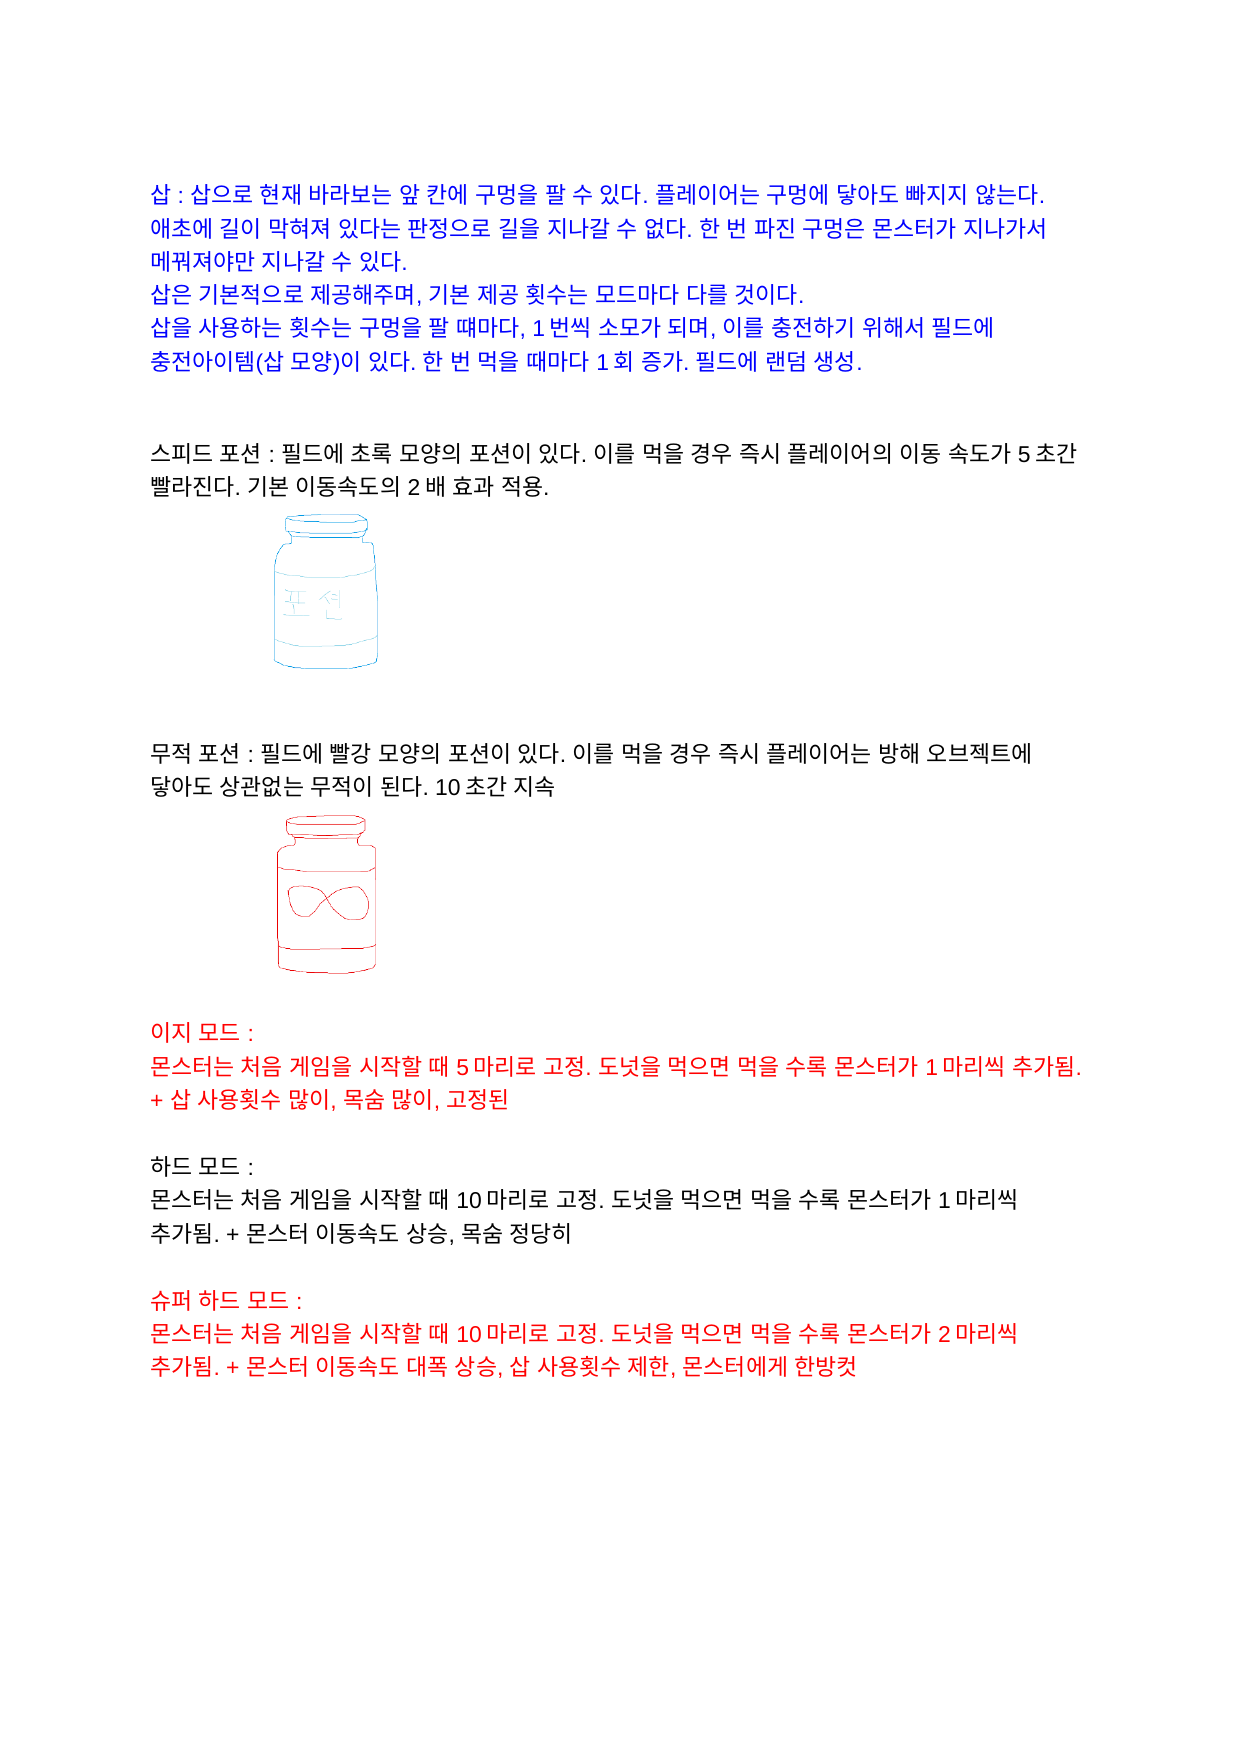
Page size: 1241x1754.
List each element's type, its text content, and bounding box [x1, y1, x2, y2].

picture [150, 502, 522, 677]
text 슈퍼 하드 모드 : [150, 1283, 1090, 1316]
text 몬스터는 처음 게임을 시작할 때 10마리로 고정. 도넛을 먹으면 먹을 수록 몬스터가 1마리씩 추가됨. + 몬스터 이동속도 상승, 목숨 정당히 [150, 1182, 1090, 1249]
text 삽을 사용하는 횟수는 구멍을 팔 떄마다, 1번씩 소모가 되며, 이를 충전하기 위해서 필드에 충전아이템(삽 모양)이 있다. 한 번 먹을 때마다 1회 증가. 필드에 랜덤 생성. [150, 310, 1090, 377]
picture [150, 802, 533, 982]
text 삽 : 삽으로 현재 바라보는 앞 칸에 구멍을 팔 수 있다. 플레이어는 구멍에 닿아도 빠지지 않는다. 애초에 길이 막혀져 있다는 판정으로 길을 지나갈 수 없다. 한 번 파진 구멍은 몬스터가 지나가서 메꿔져야만 지나갈 수 있다. [150, 177, 1090, 277]
text 무적 포션 : 필드에 빨강 모양의 포션이 있다. 이를 먹을 경우 즉시 플레이어는 방해 오브젝트에 닿아도 상관없는 무적이 된다. 10초간 지속 [150, 736, 1090, 802]
text 하드 모드 : [150, 1149, 1090, 1182]
text 이지 모드 : [150, 1015, 1090, 1048]
text 스피드 포션 : 필드에 초록 모양의 포션이 있다. 이를 먹을 경우 즉시 플레이어의 이동 속도가 5초간 빨라진다. 기본 이동속도의 2배 효과 적용. [150, 436, 1090, 502]
text 몬스터는 처음 게임을 시작할 때 5마리로 고정. 도넛을 먹으면 먹을 수록 몬스터가 1마리씩 추가됨. + 삽 사용횟수 많이, 목숨 많이, 고정된 [150, 1048, 1090, 1115]
text 삽은 기본적으로 제공해주며, 기본 제공 횟수는 모드마다 다를 것이다. [150, 277, 1090, 310]
text 몬스터는 처음 게임을 시작할 때 10마리로 고정. 도넛을 먹으면 먹을 수록 몬스터가 2마리씩 추가됨. + 몬스터 이동속도 대폭 상승, 삽 사용횟수 제한, 몬스터에게 한방컷 [150, 1316, 1090, 1382]
